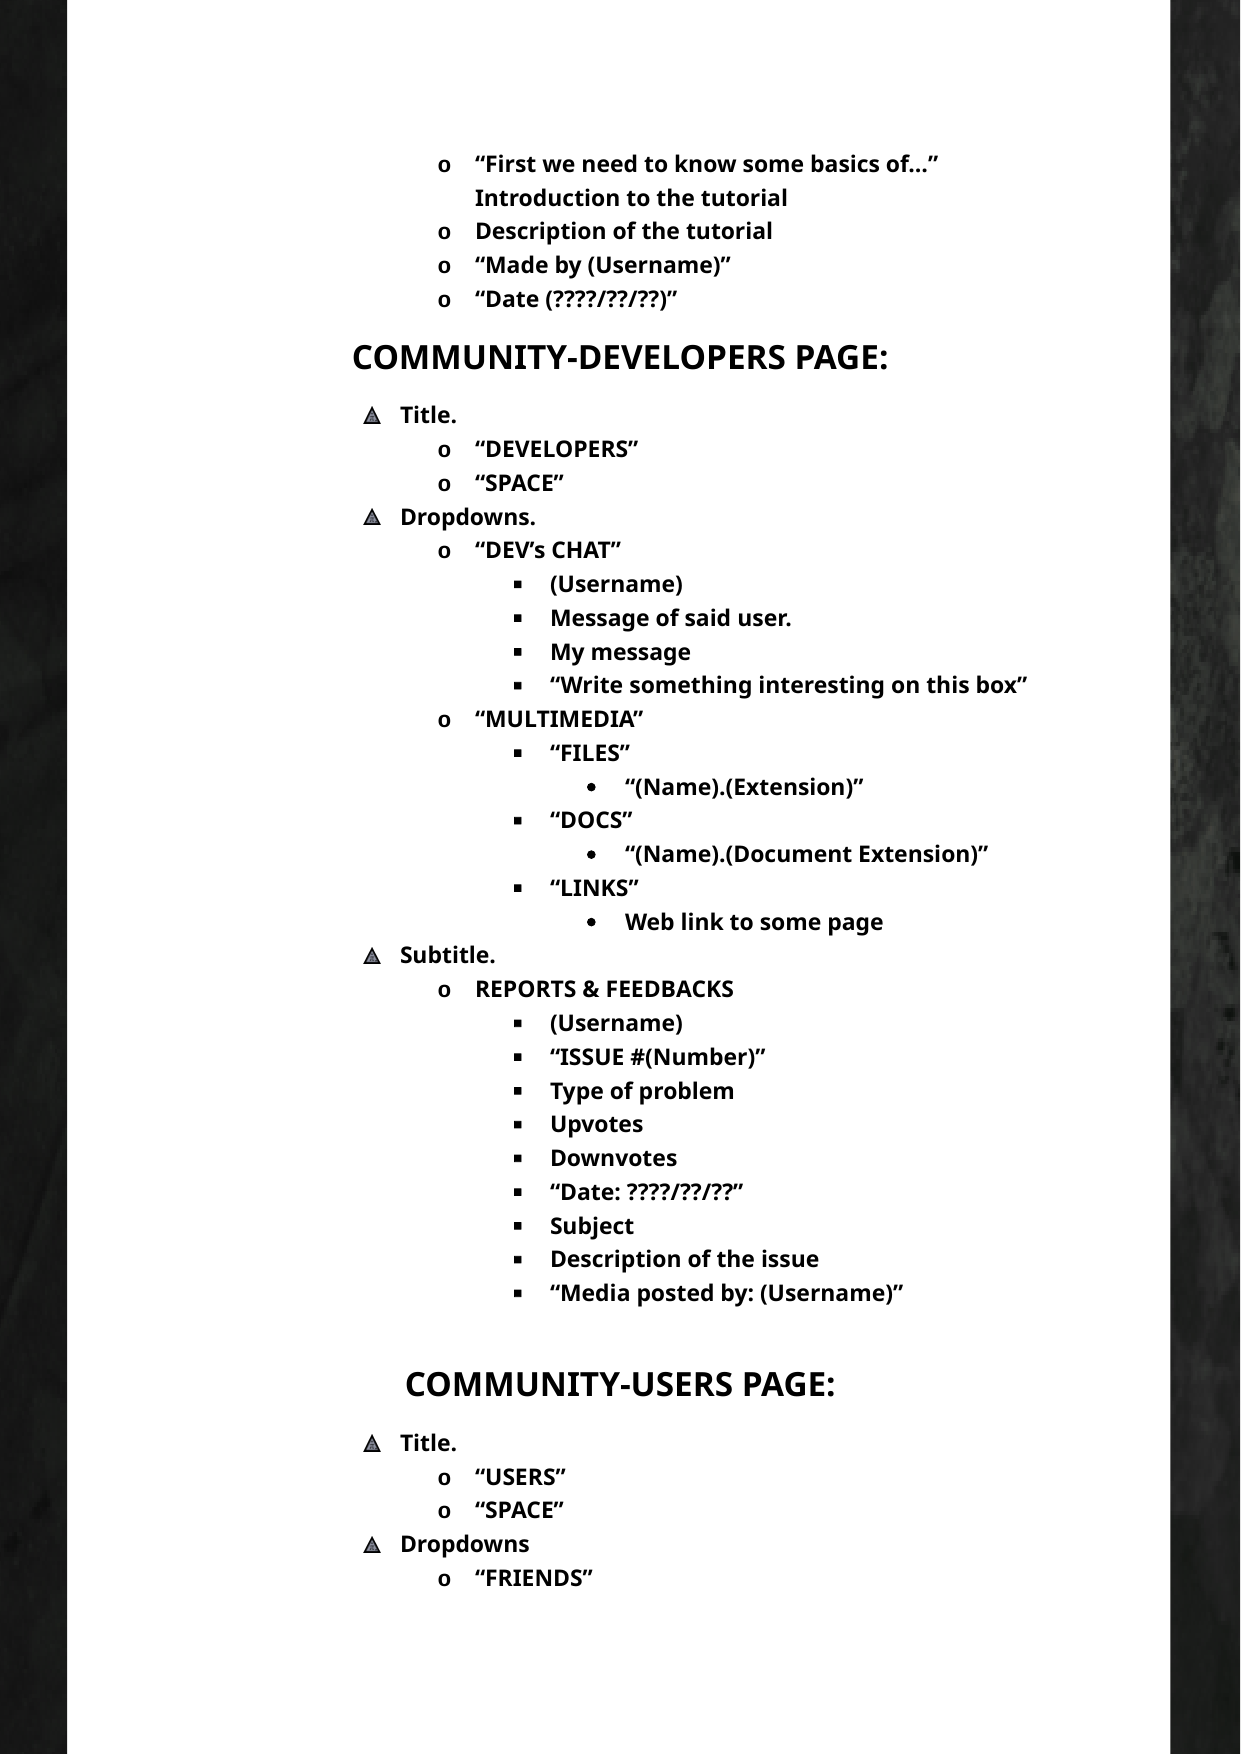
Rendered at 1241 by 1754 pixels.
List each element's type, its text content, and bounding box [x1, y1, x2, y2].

list Dropdowns. [362, 501, 1063, 532]
list Upvotes [512, 1108, 1063, 1139]
picture [363, 1434, 381, 1452]
list “First we need to know some basics of…” Introduction to the tutorial [437, 148, 1063, 213]
list Downvotes [512, 1142, 1063, 1173]
list Title. [362, 1427, 1063, 1458]
list “SPACE” [437, 1494, 1063, 1526]
list Subject [512, 1209, 1063, 1241]
list “DOCS” [512, 804, 1063, 836]
list “MULTIMEDIA” [437, 703, 1063, 734]
list “FILES” [512, 737, 1063, 768]
picture [363, 947, 381, 964]
list “ISSUE #(Number)” [512, 1041, 1063, 1072]
picture [363, 406, 381, 424]
list “USERS” [437, 1461, 1063, 1492]
list Message of said user. [512, 602, 1063, 633]
list Title. [362, 399, 1063, 430]
text COMMUNITY-USERS PAGE: [177, 1361, 1063, 1407]
text COMMUNITY-DEVELOPERS PAGE: [177, 333, 1063, 379]
picture [1170, 0, 1241, 1754]
picture [363, 508, 381, 525]
list Description of the issue [512, 1243, 1063, 1274]
list (Username) [512, 1007, 1063, 1038]
list Description of the tutorial [437, 215, 1063, 247]
list “(Name).(Extension)” [587, 771, 1063, 802]
list Type of problem [512, 1074, 1063, 1106]
list My message [512, 636, 1063, 667]
list “SPACE” [437, 467, 1063, 498]
list Subtitle. [362, 939, 1063, 971]
list “LINKS” [512, 872, 1063, 903]
list “FRIENDS” [437, 1562, 1063, 1593]
list Web link to some page [587, 906, 1063, 937]
list “Media posted by: (Username)” [512, 1277, 1063, 1308]
list “Date: ????/??/??” [512, 1176, 1063, 1207]
list REPORTS & FEEDBACKS [437, 973, 1063, 1004]
list “Write something interesting on this box” [512, 669, 1063, 701]
list “Date (????/??/??)” [437, 283, 1063, 314]
list “Made by (Username)” [437, 249, 1063, 280]
picture [0, 0, 68, 1754]
list “DEVELOPERS” [437, 433, 1063, 464]
list (Username) [512, 568, 1063, 599]
list “(Name).(Document Extension)” [587, 838, 1063, 869]
list Dropdowns [362, 1528, 1063, 1559]
list “DEV’s CHAT” [437, 534, 1063, 566]
picture [363, 1536, 381, 1553]
